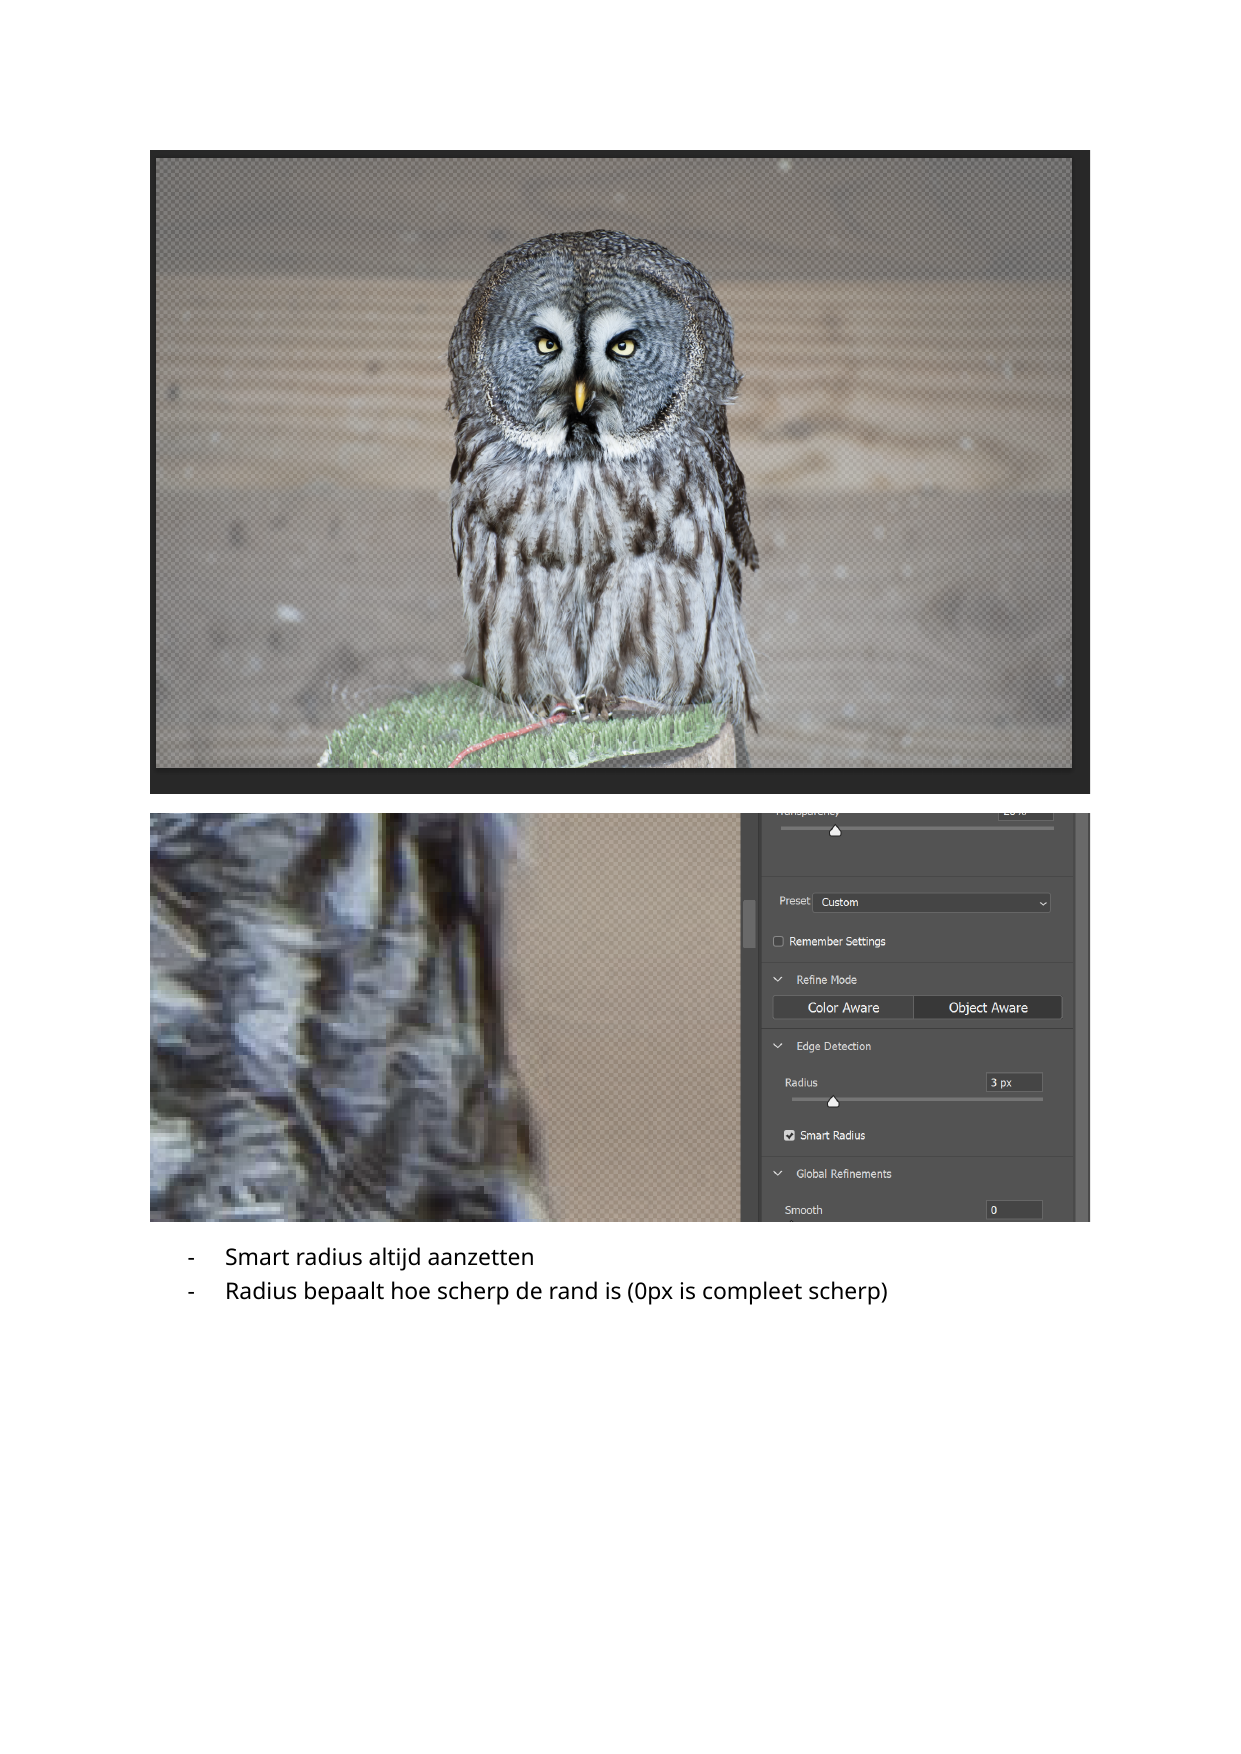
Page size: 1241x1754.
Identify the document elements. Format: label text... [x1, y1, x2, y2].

list Radius bepaalt hoe scherp de rand is (0px is compleet scherp) [187, 1275, 1090, 1306]
list Smart radius altijd aanzetten [187, 1241, 1090, 1272]
picture [150, 150, 1091, 794]
picture [150, 813, 1091, 1222]
